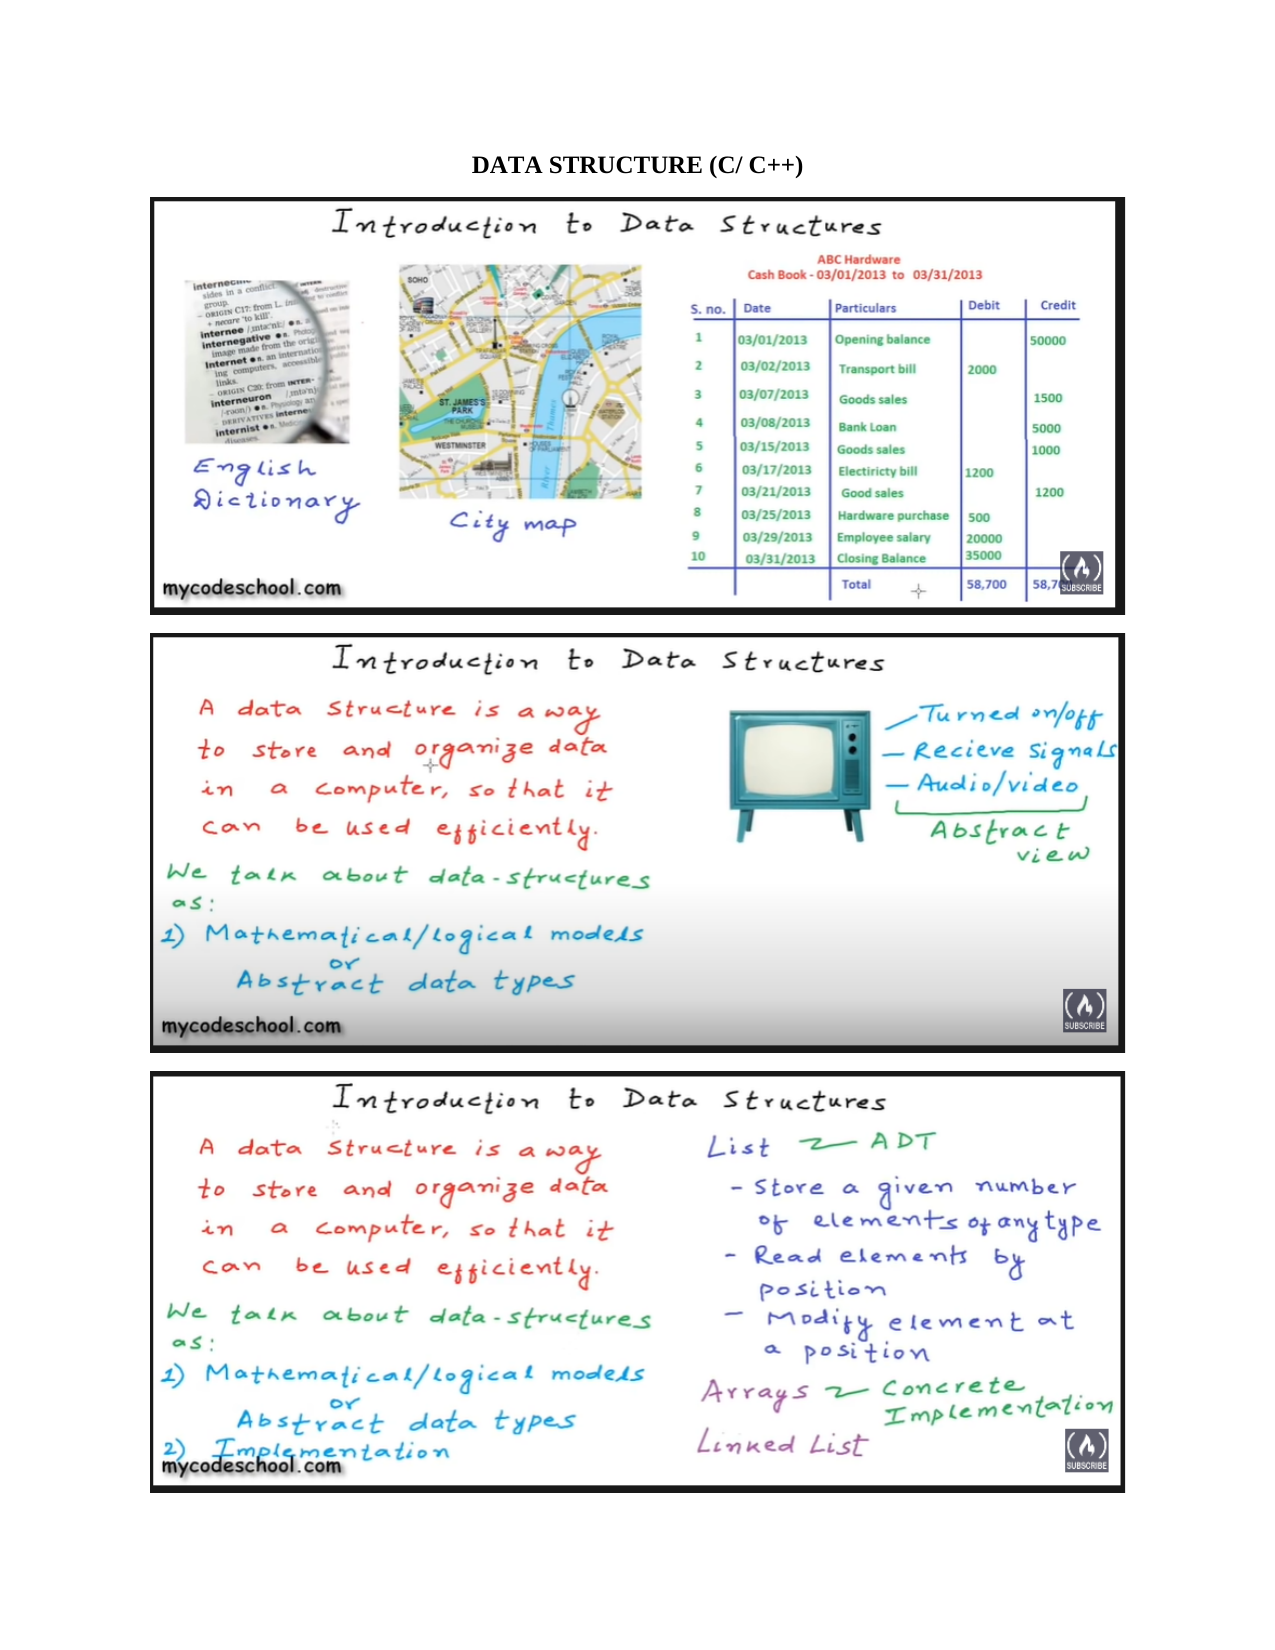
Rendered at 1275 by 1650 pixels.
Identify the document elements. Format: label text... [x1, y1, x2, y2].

picture [150, 633, 1125, 1053]
picture [150, 197, 1125, 615]
picture [150, 1071, 1125, 1493]
text DATA STRUCTURE (C/ C++) [150, 150, 1125, 179]
